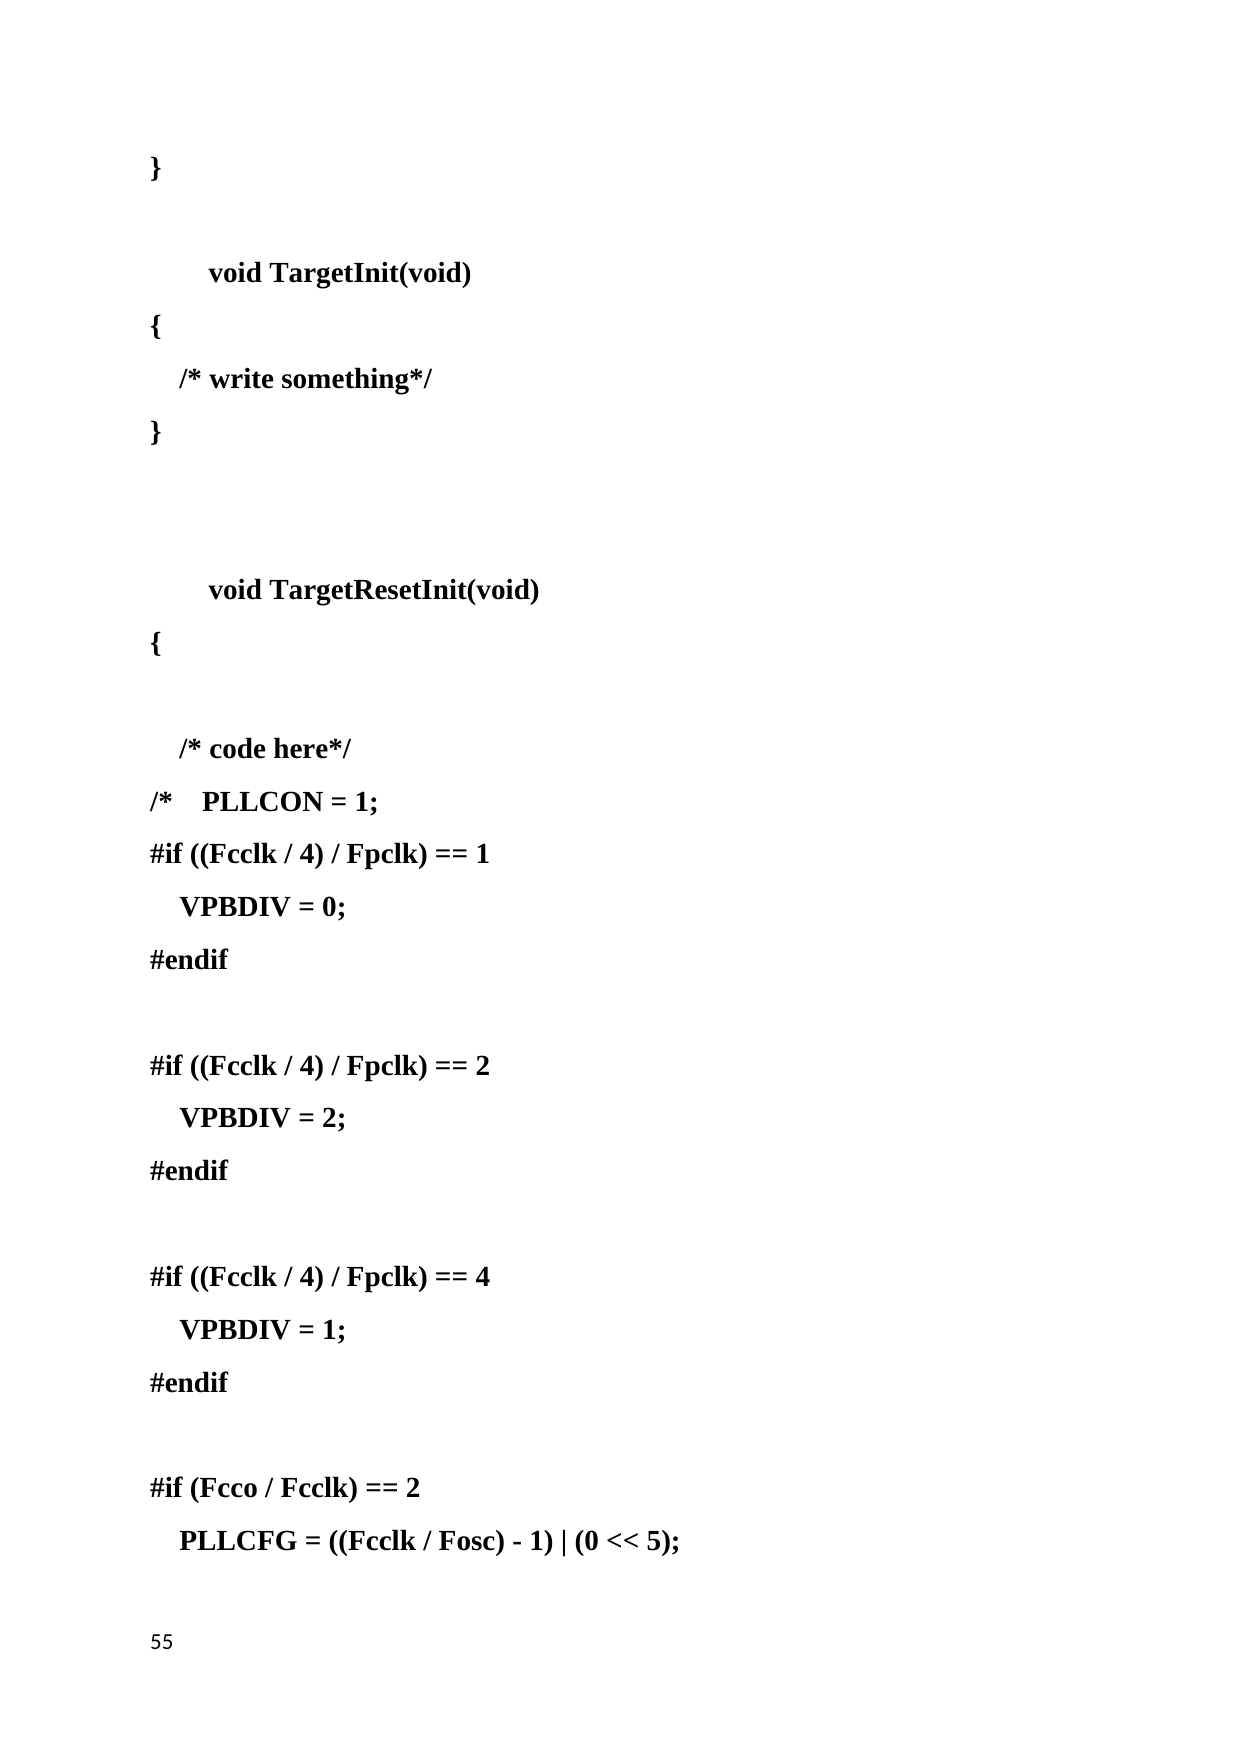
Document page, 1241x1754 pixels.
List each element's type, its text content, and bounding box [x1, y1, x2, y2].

text void TargetInit(void) [150, 256, 1090, 289]
text #endif [150, 1365, 1090, 1398]
text #endif [150, 1153, 1090, 1187]
text VPBDIV = 1; [150, 1312, 1090, 1345]
text /* code here*/ [150, 731, 1090, 764]
text VPBDIV = 0; [150, 889, 1090, 923]
text { [150, 308, 1090, 342]
text { [150, 625, 1090, 659]
text #if ((Fcclk / 4) / Fpclk) == 2 [150, 1048, 1090, 1081]
text void TargetResetInit(void) [150, 572, 1090, 606]
text VPBDIV = 2; [150, 1101, 1090, 1134]
text } [150, 414, 1090, 448]
text /* PLLCON = 1; [150, 784, 1090, 817]
text } [150, 150, 1090, 183]
text #endif [150, 942, 1090, 976]
text #if ((Fcclk / 4) / Fpclk) == 1 [150, 837, 1090, 870]
text /* write something*/ [150, 361, 1090, 395]
text PLLCFG = ((Fcclk / Fosc) - 1) | (0 << 5); [150, 1523, 1090, 1557]
text #if (Fcco / Fcclk) == 2 [150, 1470, 1090, 1504]
text #if ((Fcclk / 4) / Fpclk) == 4 [150, 1259, 1090, 1293]
